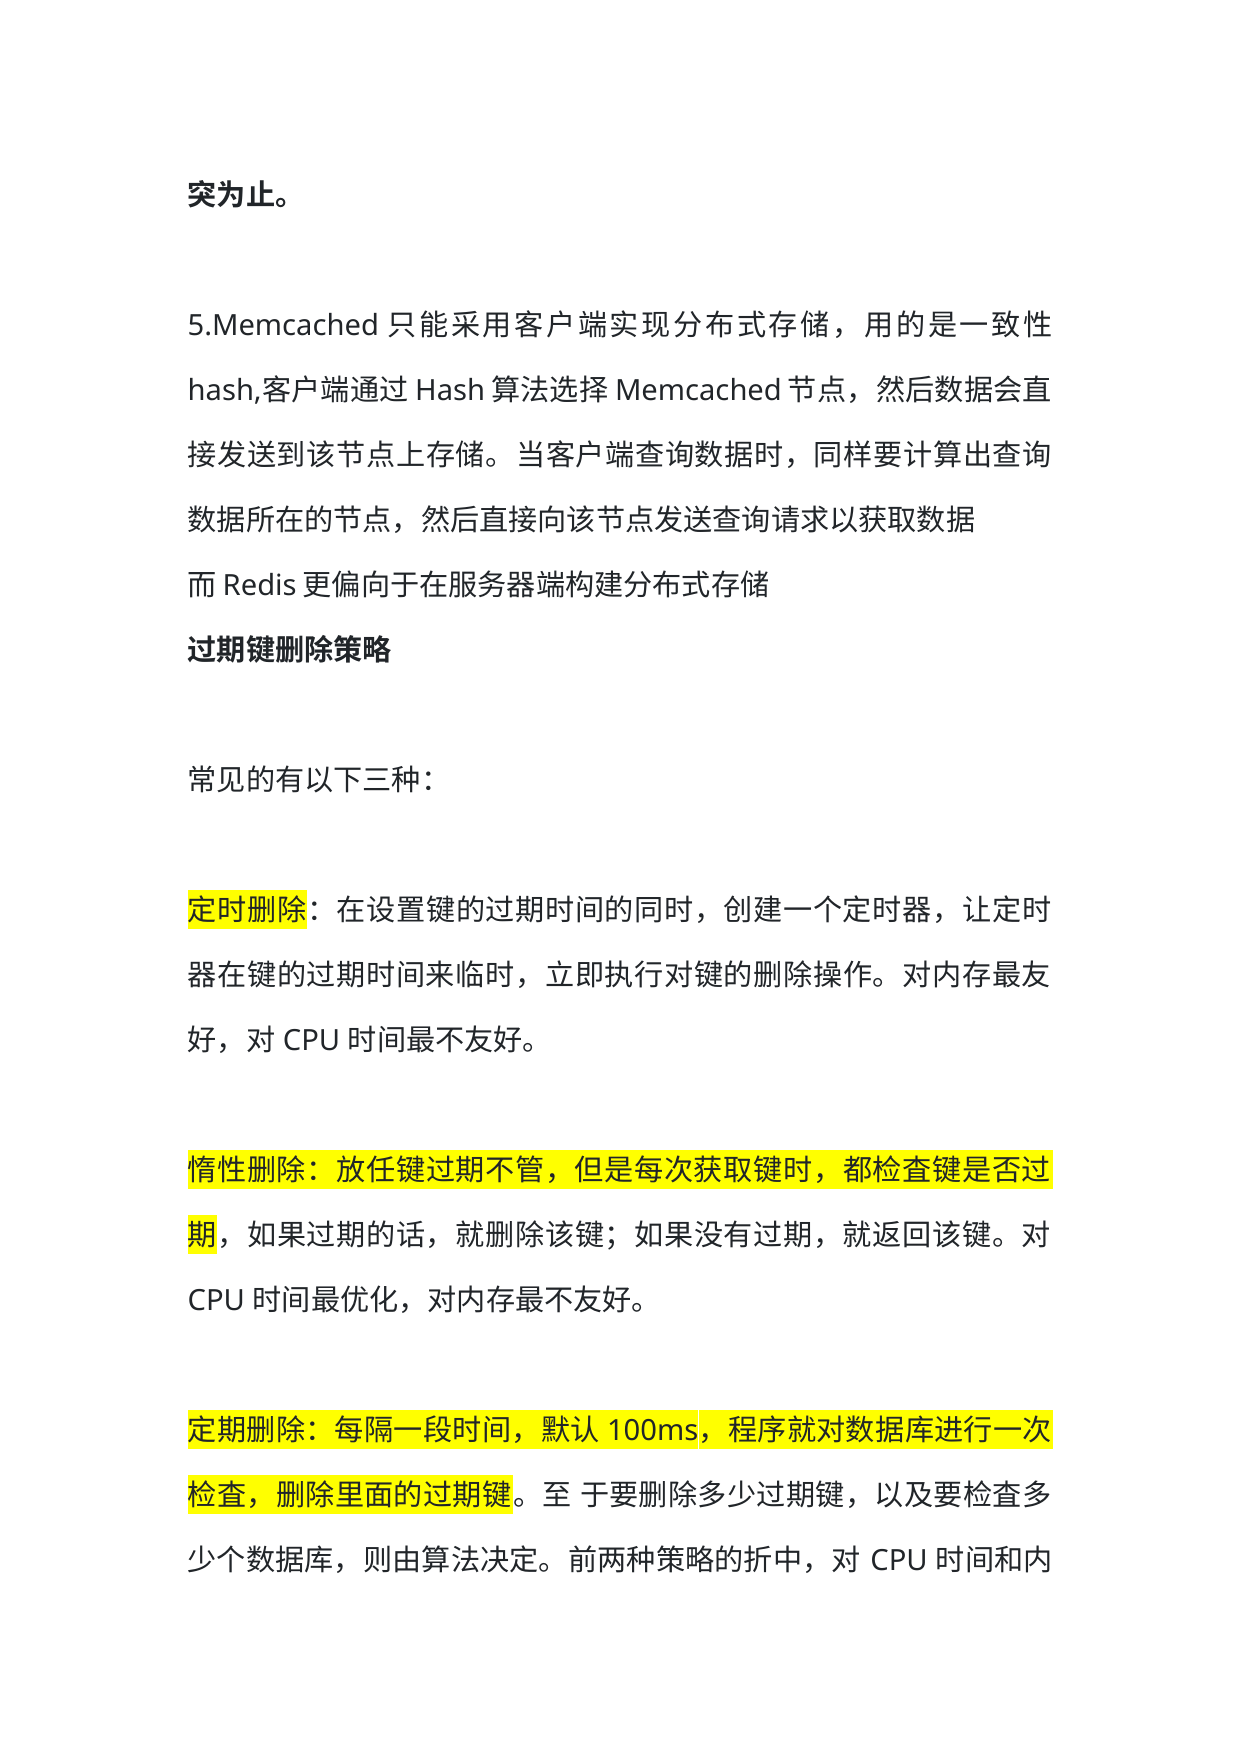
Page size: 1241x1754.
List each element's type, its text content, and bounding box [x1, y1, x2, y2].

list 定时删除：在设置键的过期时间的同时，创建一个定时器，让定时器在键的过期时间来临时，立即执行对键的删除操作。对内存最友好，对 CPU 时间最不友好。 [187, 877, 1053, 1072]
list 过期键删除策略 [187, 617, 1053, 682]
list 5.Memcached只能采用客户端实现分布式存储，用的是一致性hash,客户端通过Hash算法选择Memcached节点，然后数据会直接发送到该节点上存储。当客户端查询数据时，同样要计算出查询数据所在的节点，然后直接向该节点发送查询请求以获取数据 [187, 292, 1053, 552]
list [187, 162, 1053, 227]
list 而Redis更偏向于在服务器端构建分布式存储 [187, 552, 1053, 617]
list 惰性删除：放任键过期不管，但是每次获取键时，都检査键是否过期，如果过期的话，就删除该键；如果没有过期，就返回该键。对 CPU 时间最优化，对内存最不友好。 [187, 1137, 1053, 1332]
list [187, 1397, 1053, 1592]
list 常见的有以下三种： [187, 747, 1053, 812]
